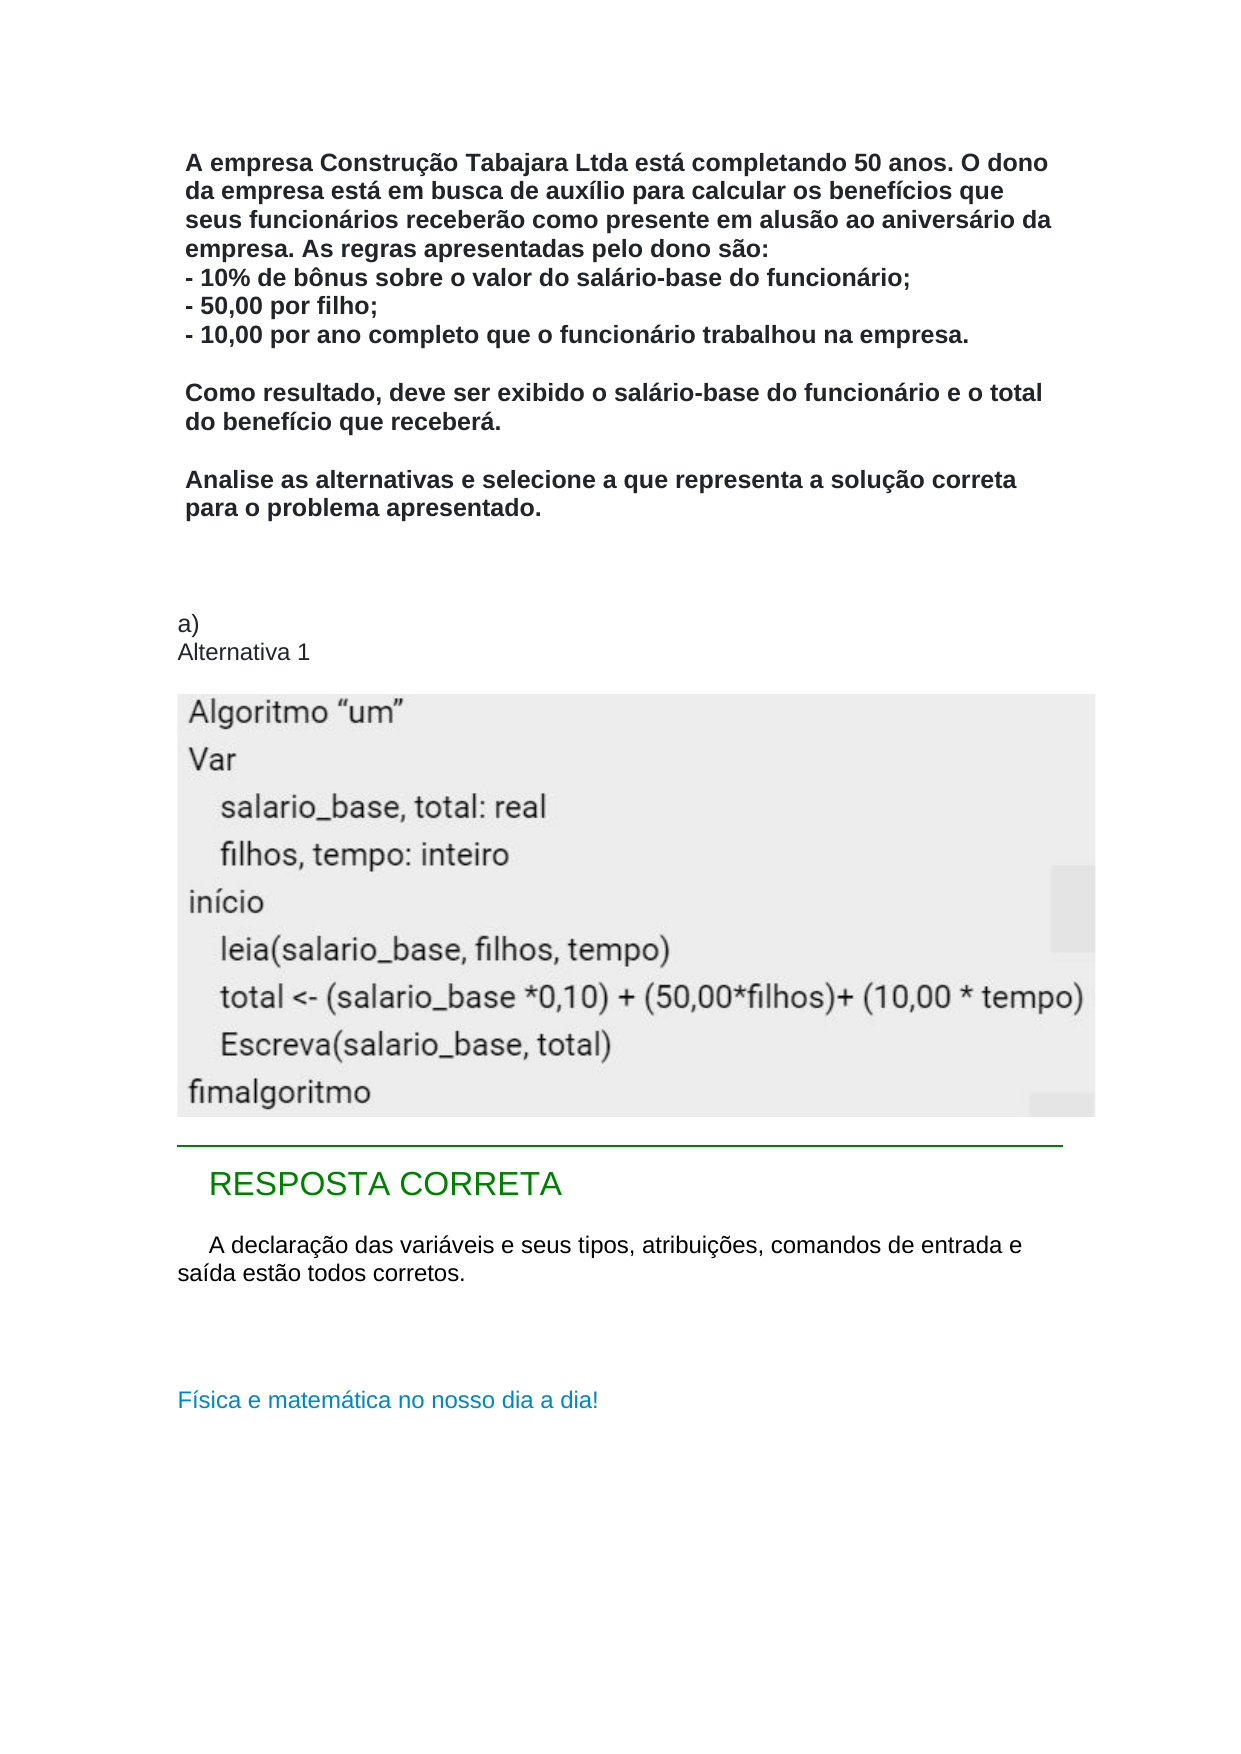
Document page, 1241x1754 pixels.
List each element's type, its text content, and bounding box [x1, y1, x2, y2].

text Alternativa 1 [177, 638, 1063, 666]
text A empresa Construção Tabajara Ltda está completando 50 anos. O dono da empresa está em busca de auxílio para calcular os benefícios que seus funcionários receberão como presente em alusão ao aniversário da empresa. As regras apresentadas pelo dono são: - 10% de bônus sobre o valor do salário-base do funcionário; - 50,00 por filho; - 10,00 por ano completo que o funcionário trabalhou na empresa. [185, 148, 1063, 349]
text Analise as alternativas e selecione a que representa a solução correta para o problema apresentado. [185, 465, 1063, 522]
text a) [177, 609, 1063, 638]
picture [177, 694, 1096, 1117]
text Física e matemática no nosso dia a dia! [177, 1386, 1063, 1413]
text Como resultado, deve ser exibido o salário-base do funcionário e o total do benefício que receberá. [185, 378, 1063, 436]
text RESPOSTA CORRETA [177, 1147, 1063, 1202]
text A declaração das variáveis e seus tipos, atribuições, comandos de entrada e saída estão todos corretos. [177, 1231, 1063, 1286]
